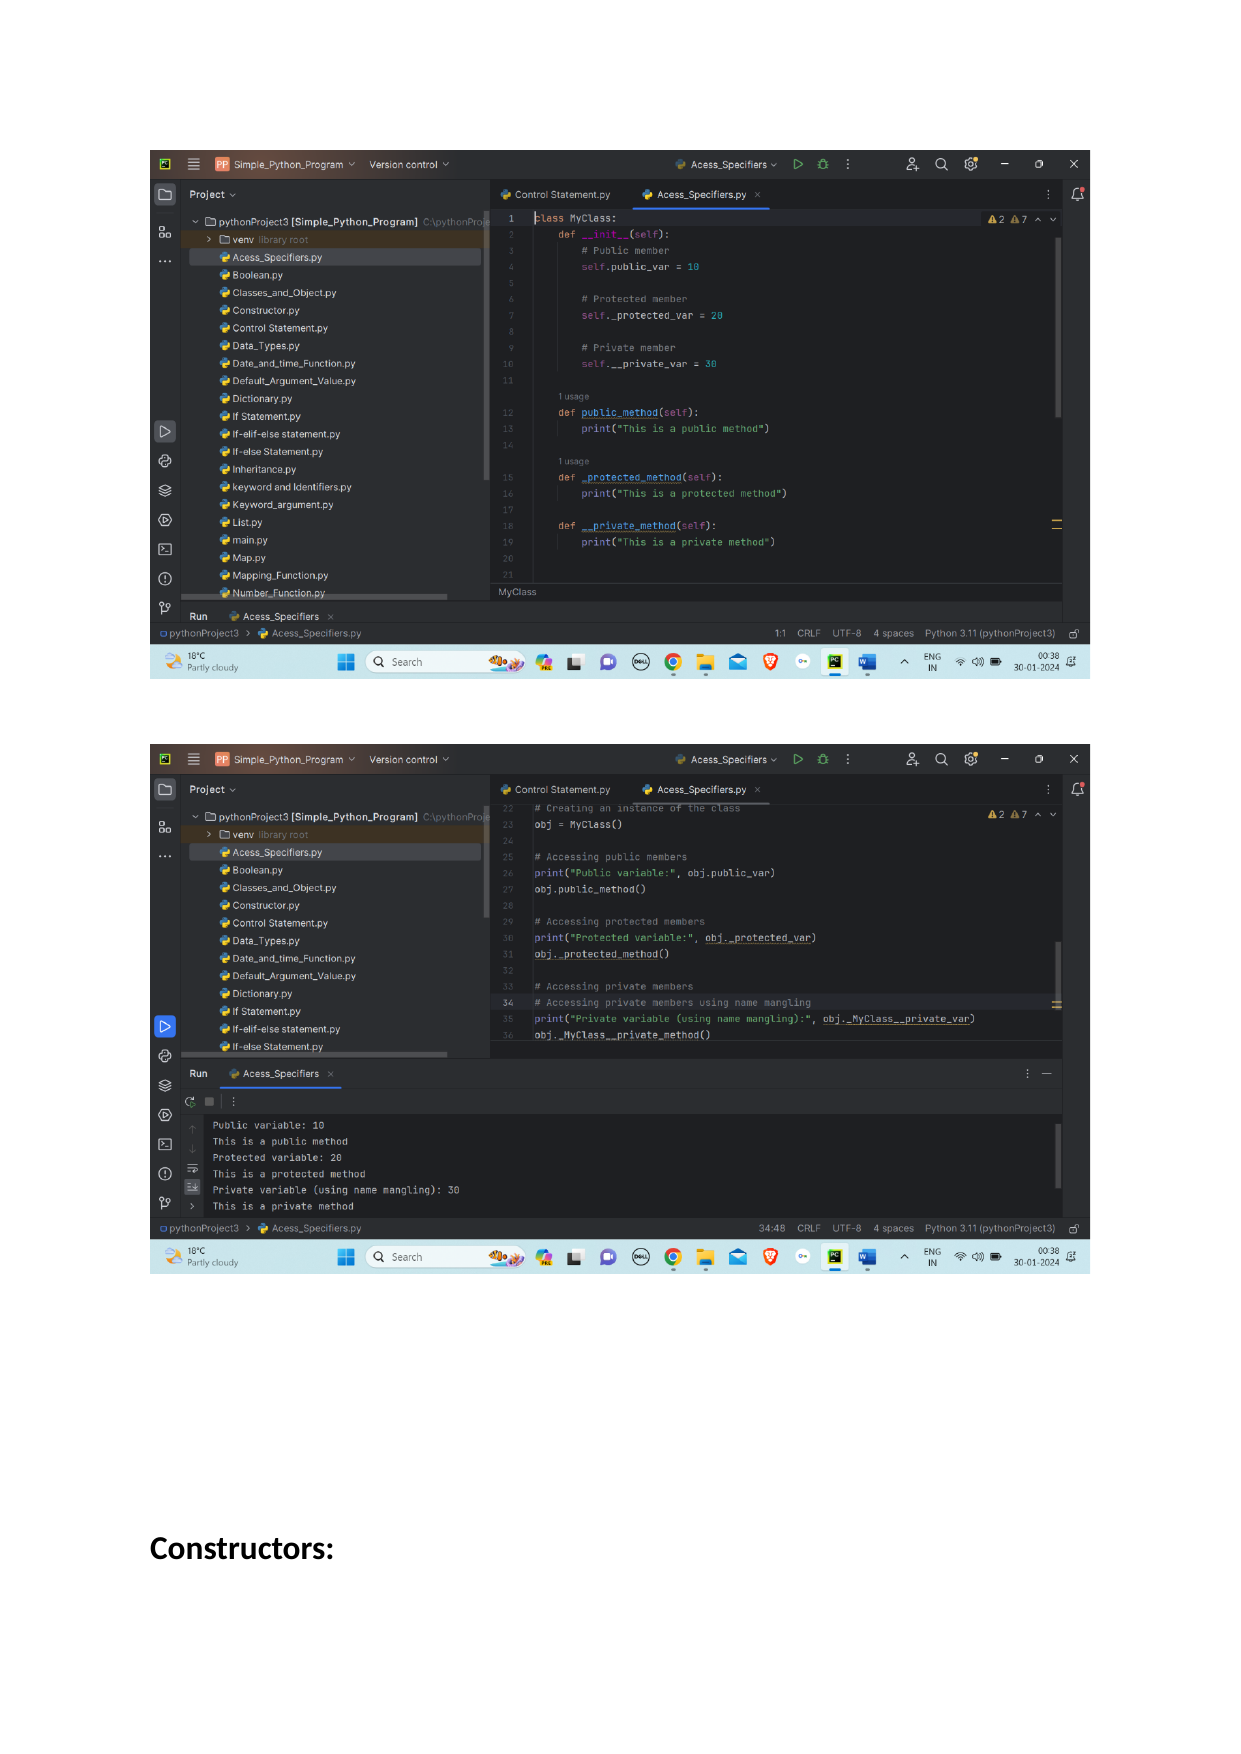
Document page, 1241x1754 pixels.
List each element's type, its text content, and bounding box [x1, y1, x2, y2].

text Constructors: [150, 1527, 1090, 1568]
picture [150, 150, 1091, 679]
picture [150, 744, 1091, 1274]
